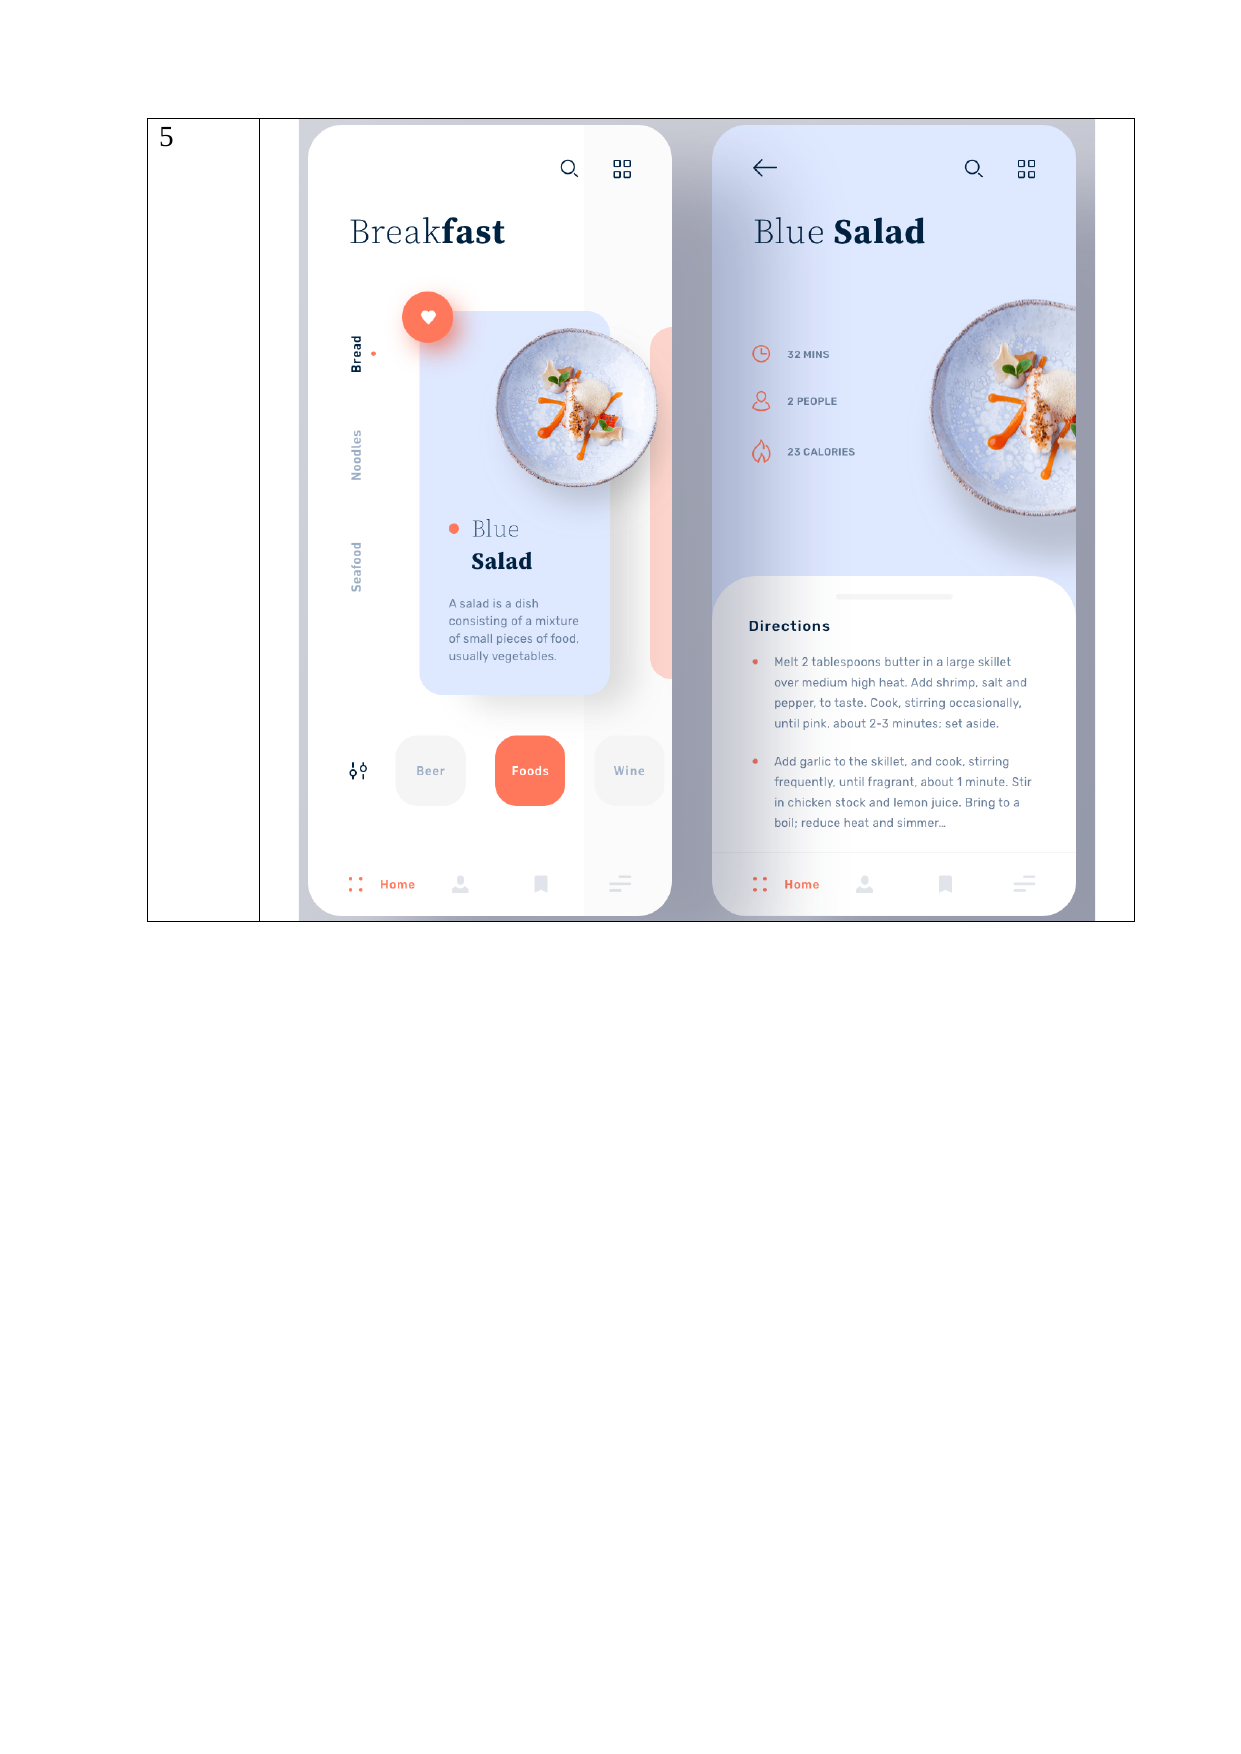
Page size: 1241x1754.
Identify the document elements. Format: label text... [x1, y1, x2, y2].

table_cell [1096, 119, 1134, 921]
table_cell [260, 119, 298, 921]
table_cell 5 [148, 119, 259, 921]
picture [298, 119, 1096, 921]
